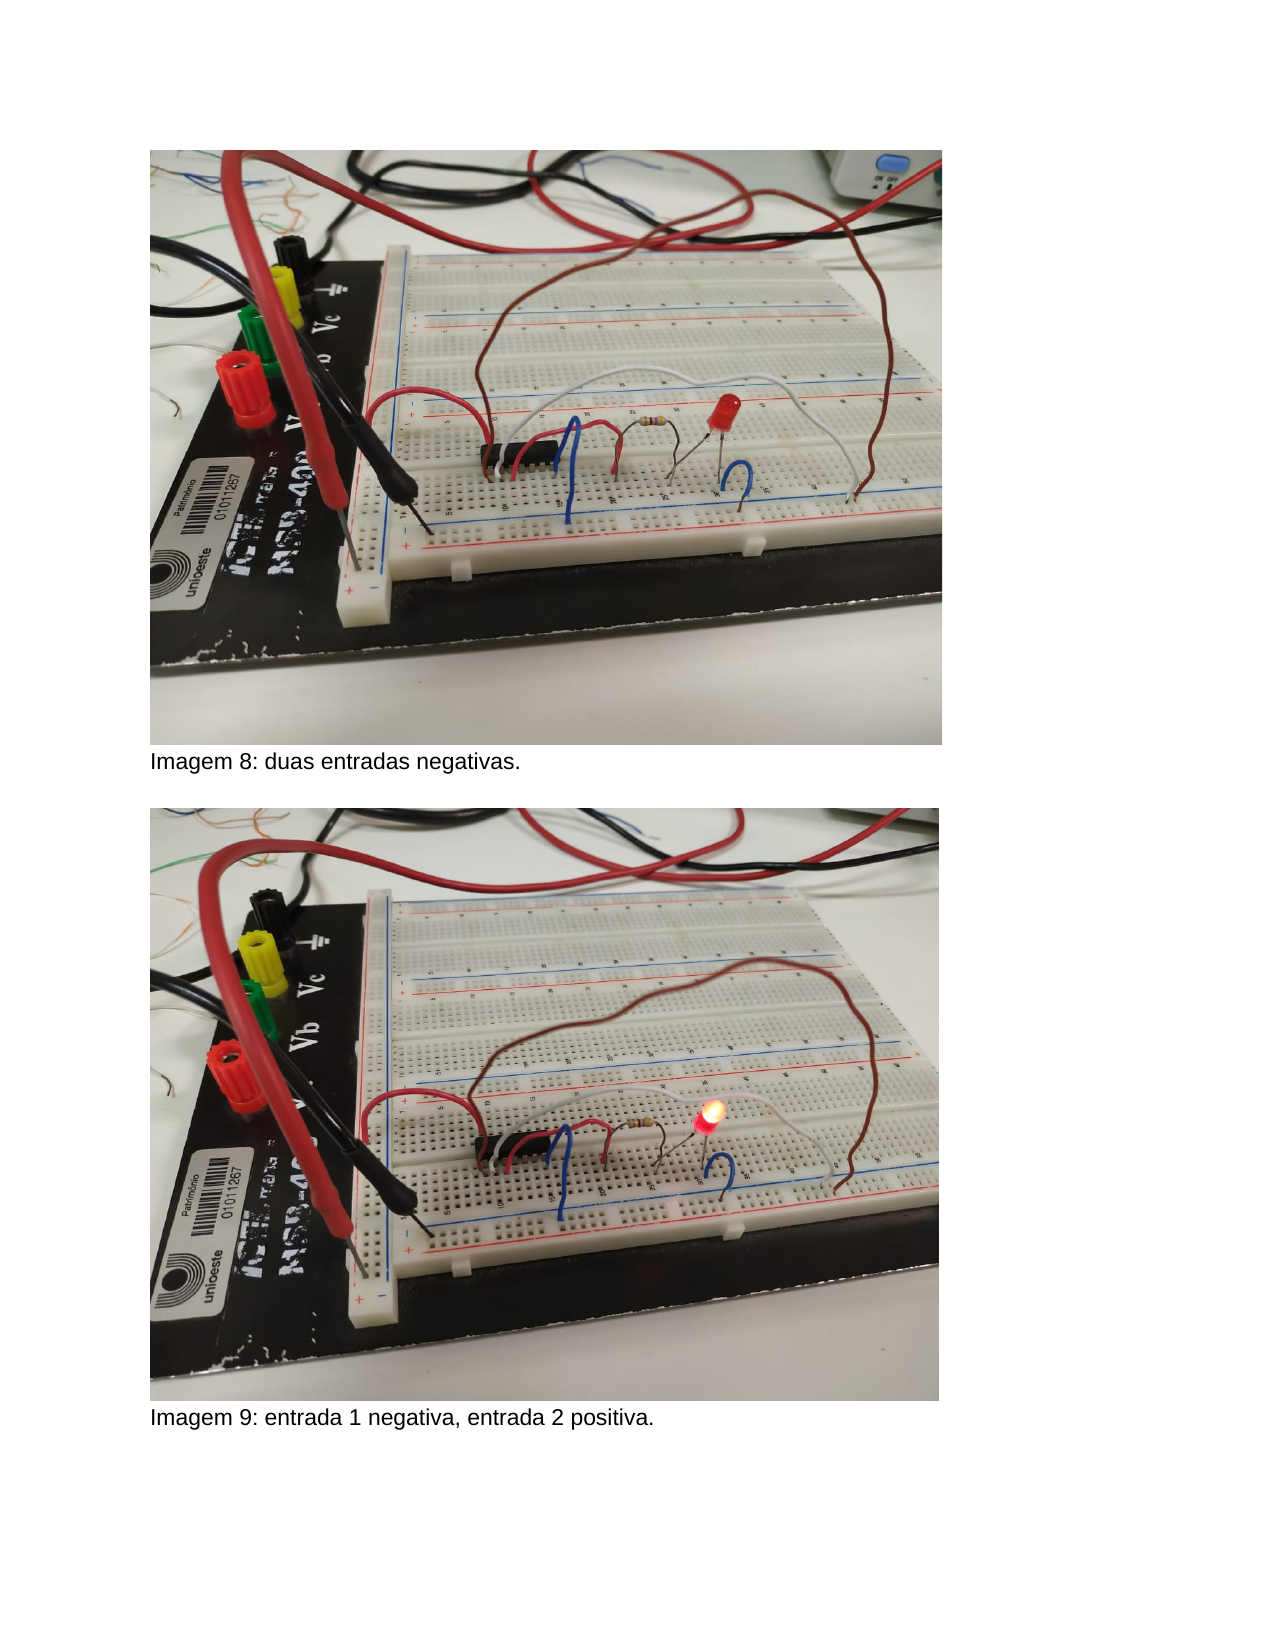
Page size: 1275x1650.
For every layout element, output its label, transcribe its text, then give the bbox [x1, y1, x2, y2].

text Imagem 9: entrada 1 negativa, entrada 2 positiva. [150, 1404, 1125, 1430]
text Imagem 8: duas entradas negativas. [150, 748, 1125, 775]
picture [150, 150, 943, 745]
picture [150, 808, 939, 1401]
